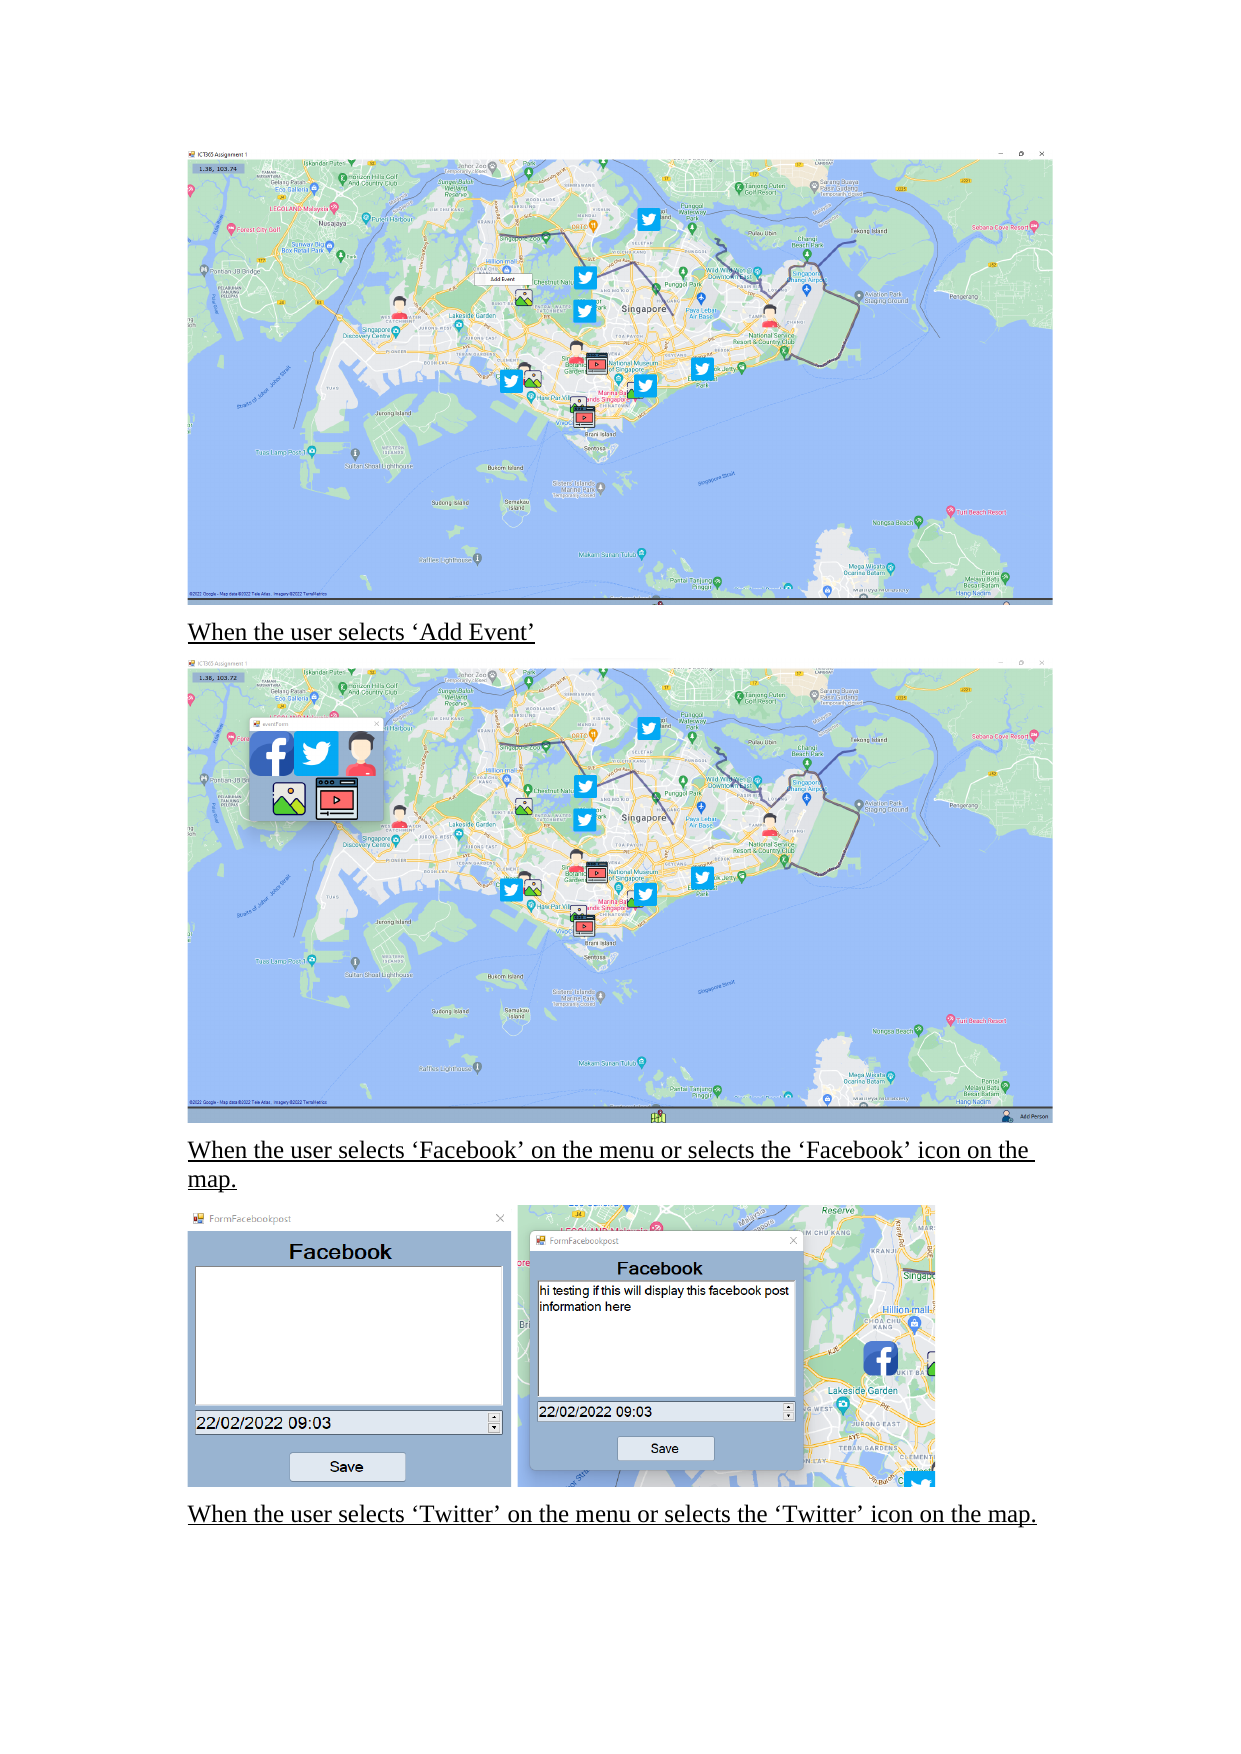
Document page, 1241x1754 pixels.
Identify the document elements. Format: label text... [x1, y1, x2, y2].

picture [187, 658, 1053, 1123]
picture [517, 1205, 936, 1487]
text When the user selects ‘Add Event’ [187, 617, 1053, 646]
picture [912, 1480, 931, 1487]
text When the user selects ‘Twitter’ on the menu or selects the ‘Twitter’ icon on the map. [187, 1499, 1053, 1528]
picture [187, 150, 1053, 605]
picture [187, 1209, 512, 1487]
text When the user selects ‘Facebook’ on the menu or selects the ‘Facebook’ icon on the map. [187, 1135, 1053, 1193]
